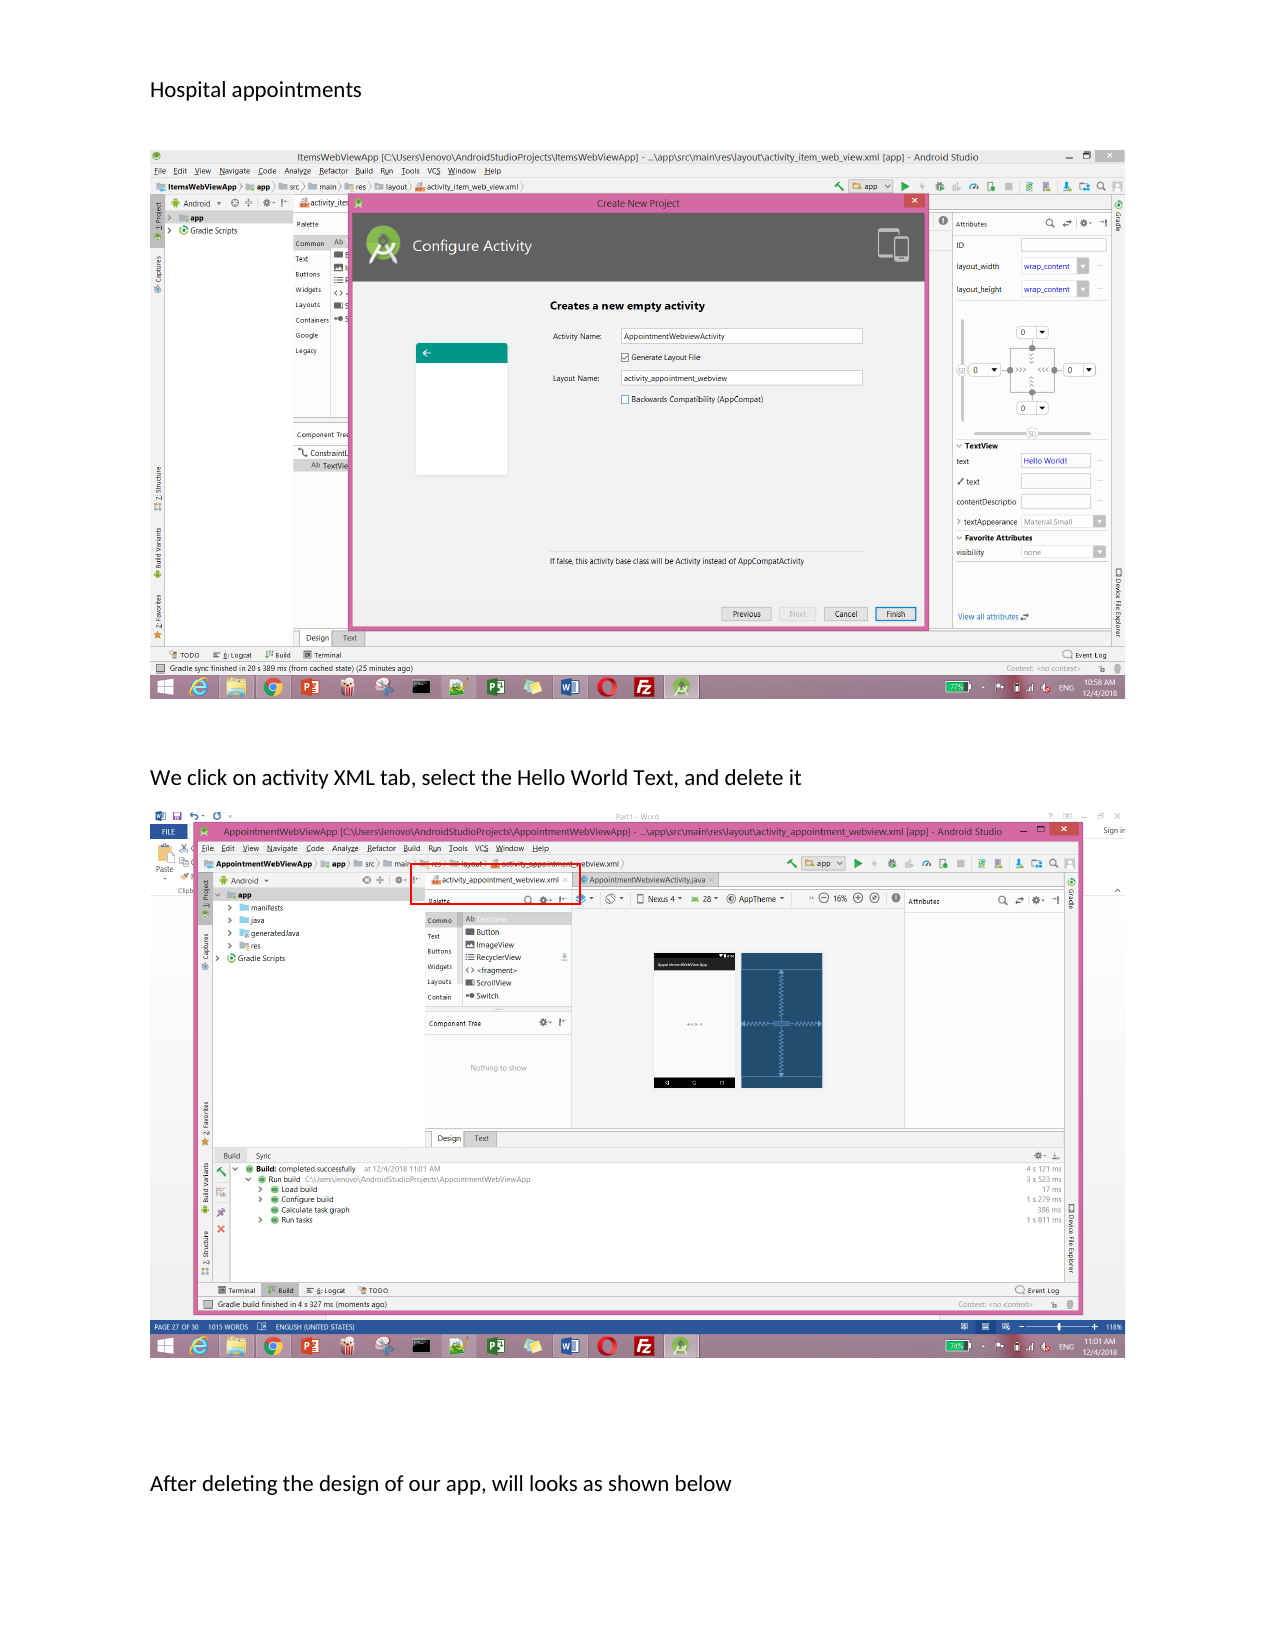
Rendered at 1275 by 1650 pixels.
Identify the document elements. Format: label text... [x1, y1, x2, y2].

picture [150, 150, 1125, 699]
text We click on activity XML tab, select the Hello World Text, and delete it [150, 763, 1125, 791]
picture [150, 809, 1125, 1358]
text After deleting the design of our app, will looks as shown below [150, 1469, 1125, 1497]
